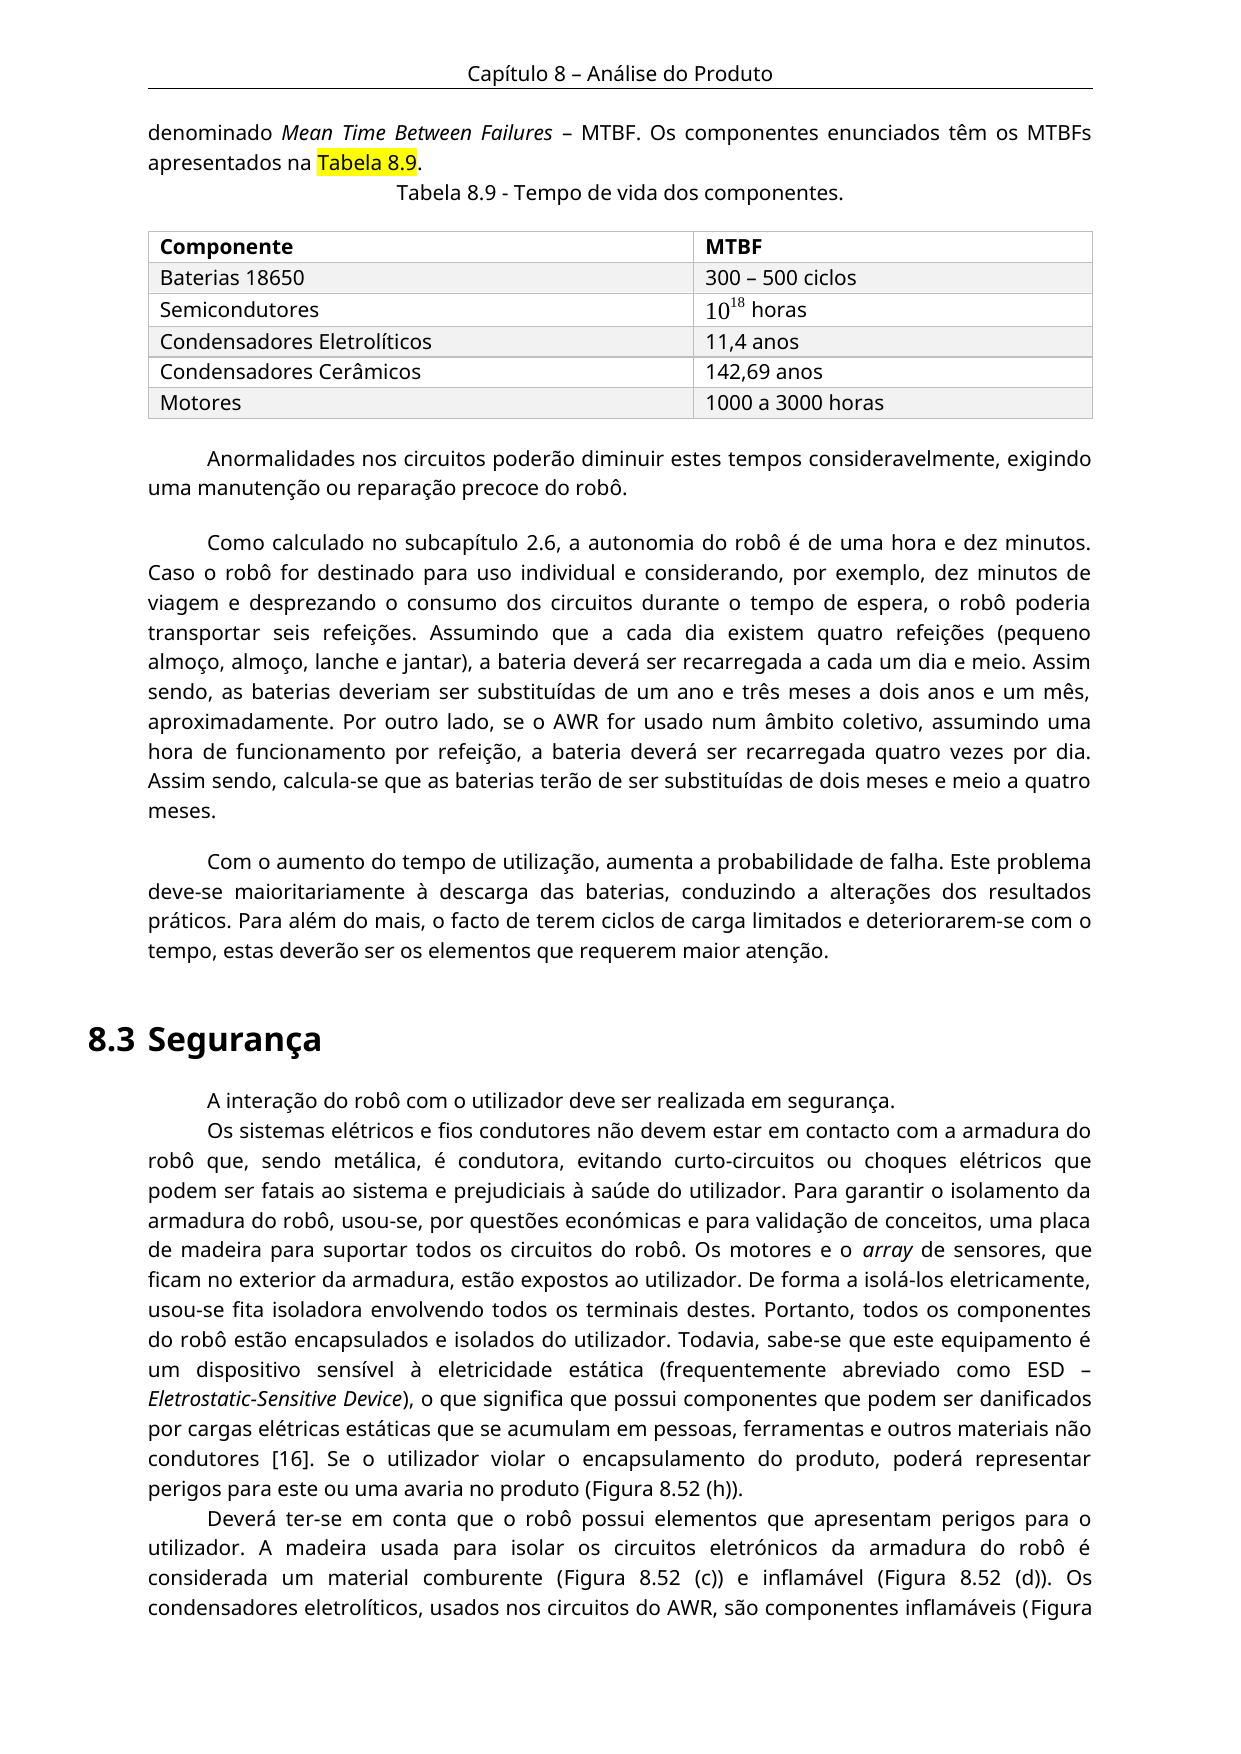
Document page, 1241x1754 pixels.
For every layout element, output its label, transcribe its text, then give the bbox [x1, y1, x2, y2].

table_cell Condensadores Eletrolíticos [149, 327, 693, 356]
table_cell Semicondutores [149, 294, 693, 326]
table_cell 300 – 500 ciclos [694, 263, 1092, 292]
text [148, 1504, 1092, 1621]
table_cell 1000 a 3000 horas [694, 388, 1092, 418]
text Anormalidades nos circuitos poderão diminuir estes tempos consideravelmente, exigindo uma manutenção ou reparação precoce do robô. [148, 444, 1092, 502]
table_cell Motores [149, 388, 693, 418]
subtitle Segurança [88, 1016, 1092, 1062]
text Com o aumento do tempo de utilização, aumenta a probabilidade de falha. Este problema deve-se maioritariamente à descarga das baterias, conduzindo a alterações dos resultados práticos. Para além do mais, o facto de terem ciclos de carga limitados e deteriorarem-se com o tempo, estas deverão ser os elementos que requerem maior atenção. [148, 847, 1092, 965]
table_cell Condensadores Cerâmicos [149, 358, 693, 387]
table_cell Baterias 18650 [149, 263, 693, 292]
text Os sistemas elétricos e fios condutores não devem estar em contacto com a armadura do robô que, sendo metálica, é condutora, evitando curto-circuitos ou choques elétricos que podem ser fatais ao sistema e prejudiciais à saúde do utilizador. Para garantir o isolamento da armadura do robô, usou-se, por questões económicas e para validação de conceitos, uma placa de madeira para suportar todos os circuitos do robô. Os motores e o array de sensores, que ficam no exterior da armadura, estão expostos ao utilizador. De forma a isolá-los eletricamente, usou-se fita isoladora envolvendo todos os terminais destes. Portanto, todos os componentes do robô estão encapsulados e isolados do utilizador. Todavia, sabe-se que este equipamento é um dispositivo sensível à eletricidade estática (frequentemente abreviado como ESD – Eletrostatic-Sensitive Device), o que significa que possui componentes que podem ser danificados por cargas elétricas estáticas que se acumulam em pessoas, ferramentas e outros materiais não condutores . Se o utilizador violar o encapsulamento do produto, poderá representar perigos para este ou uma avaria no produto (Figura 8.2 (h)). [148, 1116, 1092, 1502]
text Como calculado no subcapítulo 2.6, a autonomia do robô é de uma hora e dez minutos. Caso o robô for destinado para uso individual e considerando, por exemplo, dez minutos de viagem e desprezando o consumo dos circuitos durante o tempo de espera, o robô poderia transportar seis refeições. Assumindo que a cada dia existem quatro refeições (pequeno almoço, almoço, lanche e jantar), a bateria deverá ser recarregada a cada um dia e meio. Assim sendo, as baterias deveriam ser substituídas de um ano e três meses a dois anos e um mês, aproximadamente. Por outro lado, se o AWR for usado num âmbito coletivo, assumindo uma hora de funcionamento por refeição, a bateria deverá ser recarregada quatro vezes por dia. Assim sendo, calcula-se que as baterias terão de ser substituídas de dois meses e meio a quatro meses. [148, 528, 1092, 825]
table_cell 142,69 anos [694, 358, 1092, 387]
text A interação do robô com o utilizador deve ser realizada em segurança. [148, 1087, 1092, 1115]
table_cell horas [694, 294, 1092, 326]
table_cell 11,4 anos [694, 327, 1092, 356]
table_header Componente [149, 232, 693, 262]
table_header MTBF [694, 232, 1092, 262]
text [148, 118, 1092, 176]
